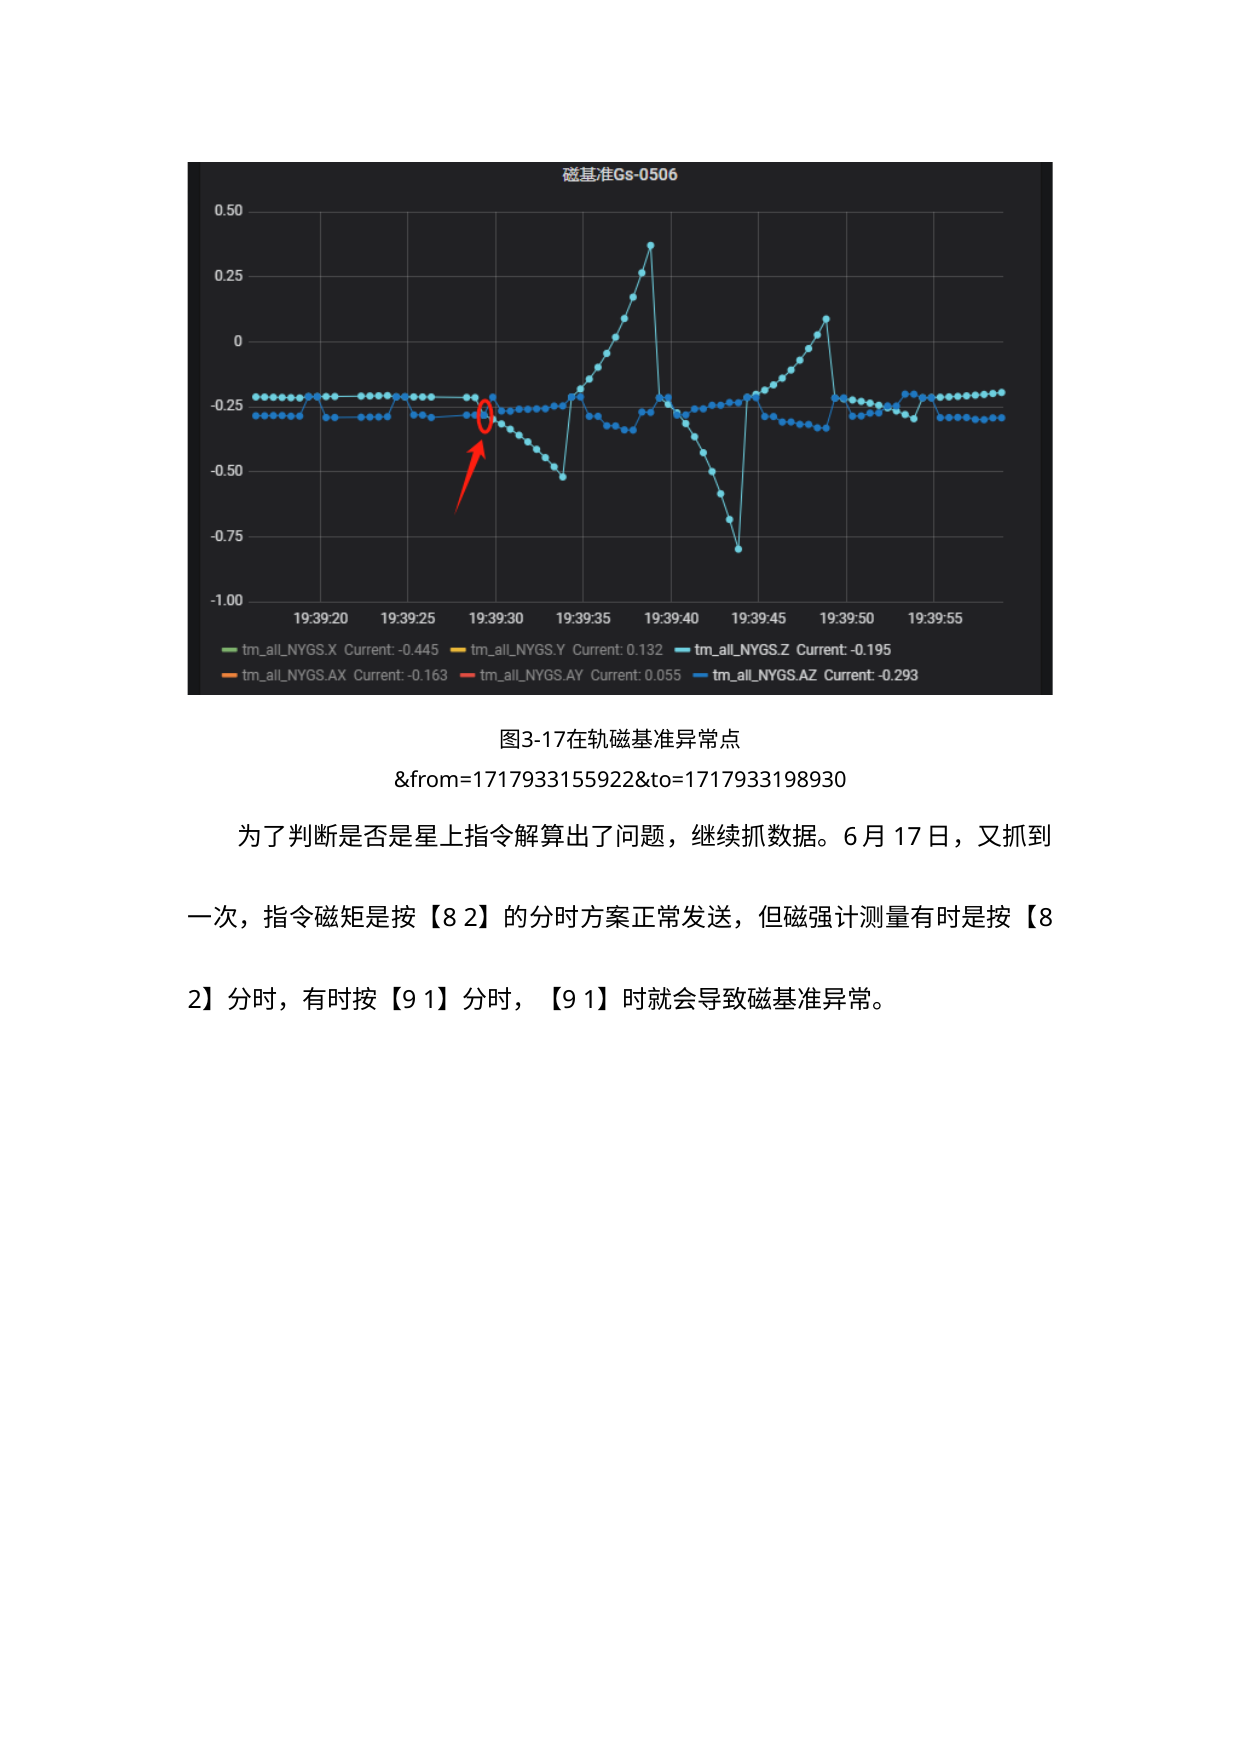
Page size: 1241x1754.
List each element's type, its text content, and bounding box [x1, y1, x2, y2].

text &from=1717933155922&to=1717933198930 [187, 762, 1053, 795]
text 为了判断是否是星上指令解算出了问题，继续抓数据。6月17日，又抓到一次，指令磁矩是按【8 2】的分时方案正常发送，但磁强计测量有时是按【8 2】分时，有时按【9 1】分时，【9 1】时就会导致磁基准异常。 [187, 802, 1053, 1030]
picture [187, 162, 1053, 695]
